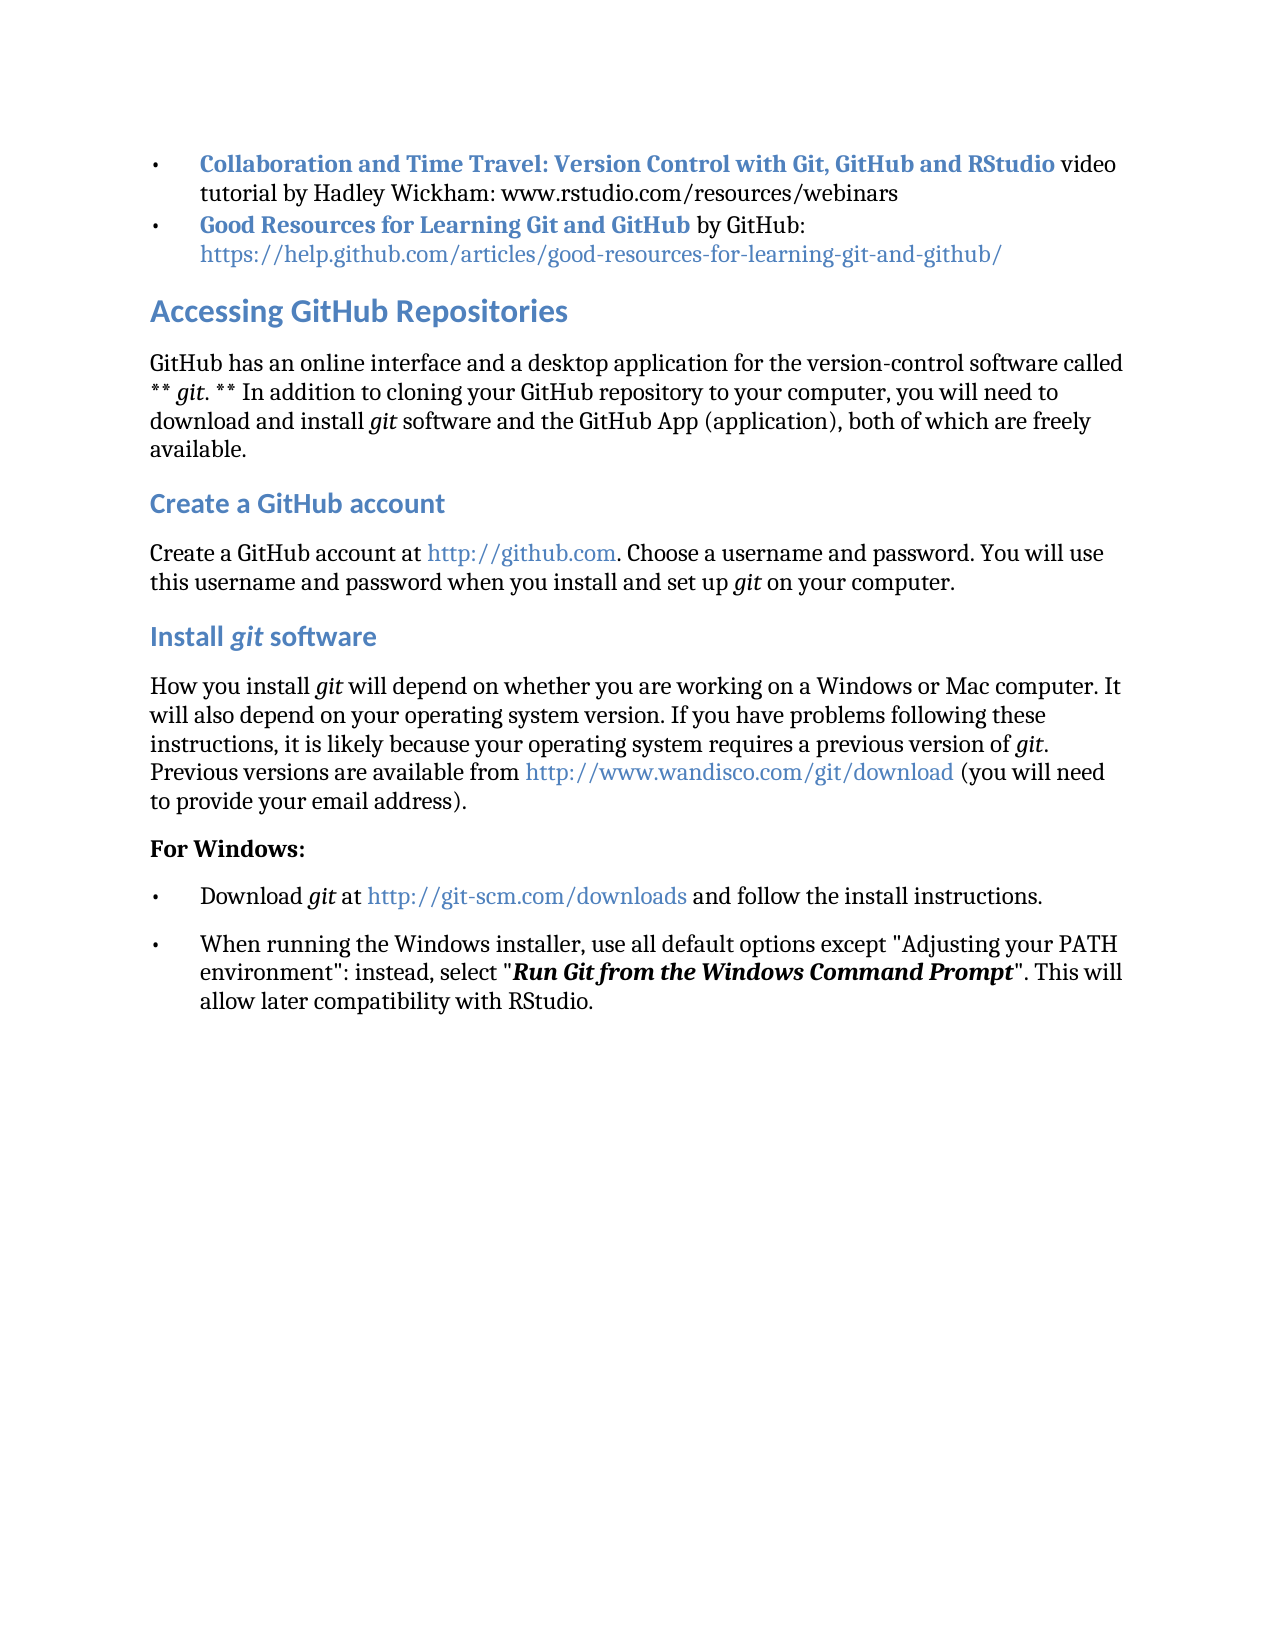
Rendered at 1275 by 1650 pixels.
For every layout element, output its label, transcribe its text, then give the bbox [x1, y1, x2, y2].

list Download git at http://git-scm.com/downloads and follow the install instructions. [150, 882, 1125, 911]
list Collaboration and Time Travel: Version Control with Git, GitHub and RStudio video tutorial by Hadley Wickham: www.rstudio.com/resources/webinars [150, 150, 1125, 207]
list Good Resources for Learning Git and GitHub by GitHub: https://help.github.com/articles/good-resources-for-learning-git-and-github/ [150, 211, 1125, 269]
subtitle Install git software [150, 618, 1125, 653]
text GitHub has an online interface and a desktop application for the version-control software called ** git. ** In addition to cloning your GitHub repository to your computer, you will need to download and install git software and the GitHub App (application), both of which are freely available. [150, 349, 1125, 464]
subtitle Create a GitHub account [150, 485, 1125, 521]
text For Windows: [150, 834, 1125, 863]
list When running the Windows installer, use all default options except "Adjusting your PATH environment": instead, select "Run Git from the Windows Command Prompt". This will allow later compatibility with RStudio. [150, 929, 1125, 1016]
text Create a GitHub account at http://github.com. Choose a username and password. You will use this username and password when you install and set up git on your computer. [150, 539, 1125, 597]
subtitle Accessing GitHub Repositories [150, 289, 1125, 330]
text How you install git will depend on whether you are working on a Windows or Mac computer. It will also depend on your operating system version. If you have problems following these instructions, it is likely because your operating system requires a previous version of git. Previous versions are available from http://www.wandisco.com/git/download (you will need to provide your email address). [150, 672, 1125, 816]
